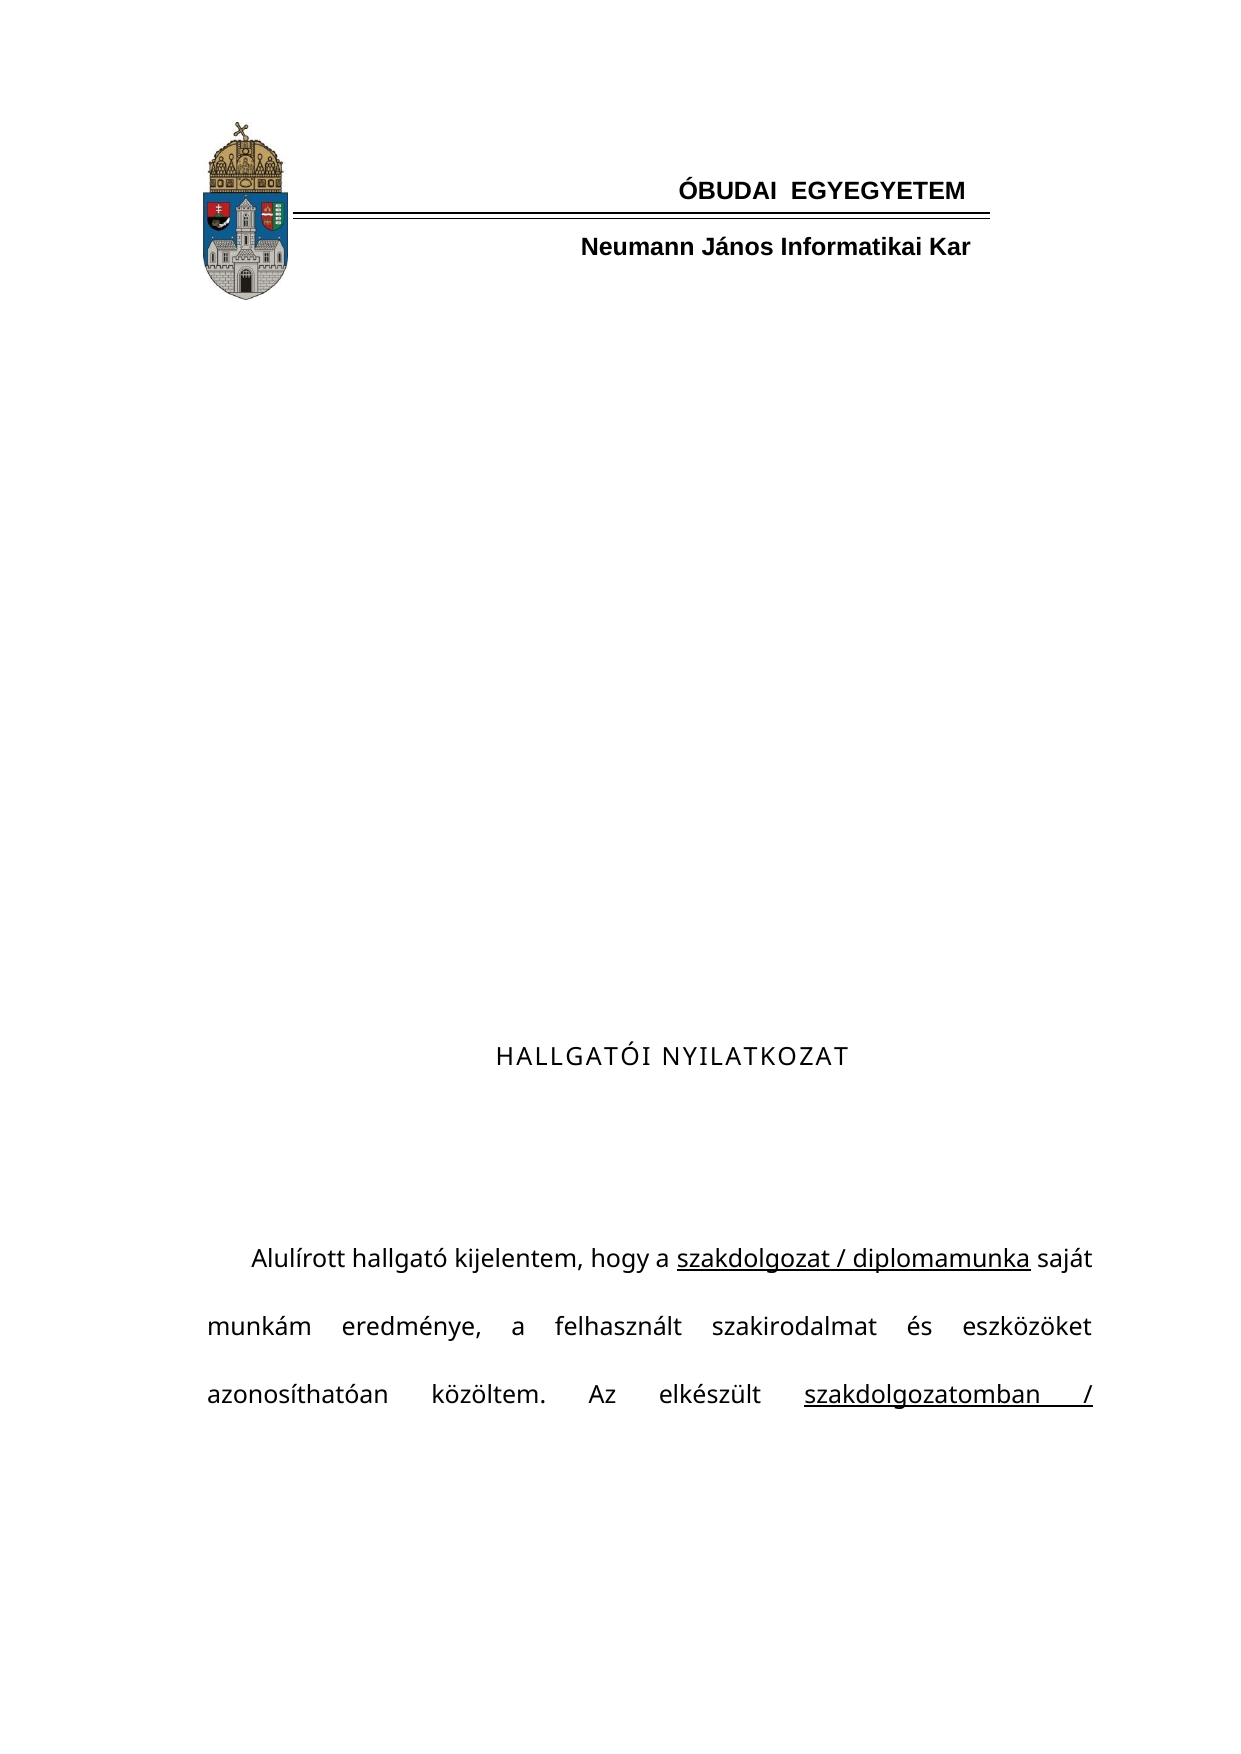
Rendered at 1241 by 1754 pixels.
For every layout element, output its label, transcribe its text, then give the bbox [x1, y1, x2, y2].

picture [203, 122, 288, 300]
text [207, 1240, 1092, 1411]
text HALLGATÓI NYILATKOZAT [207, 1038, 1092, 1073]
